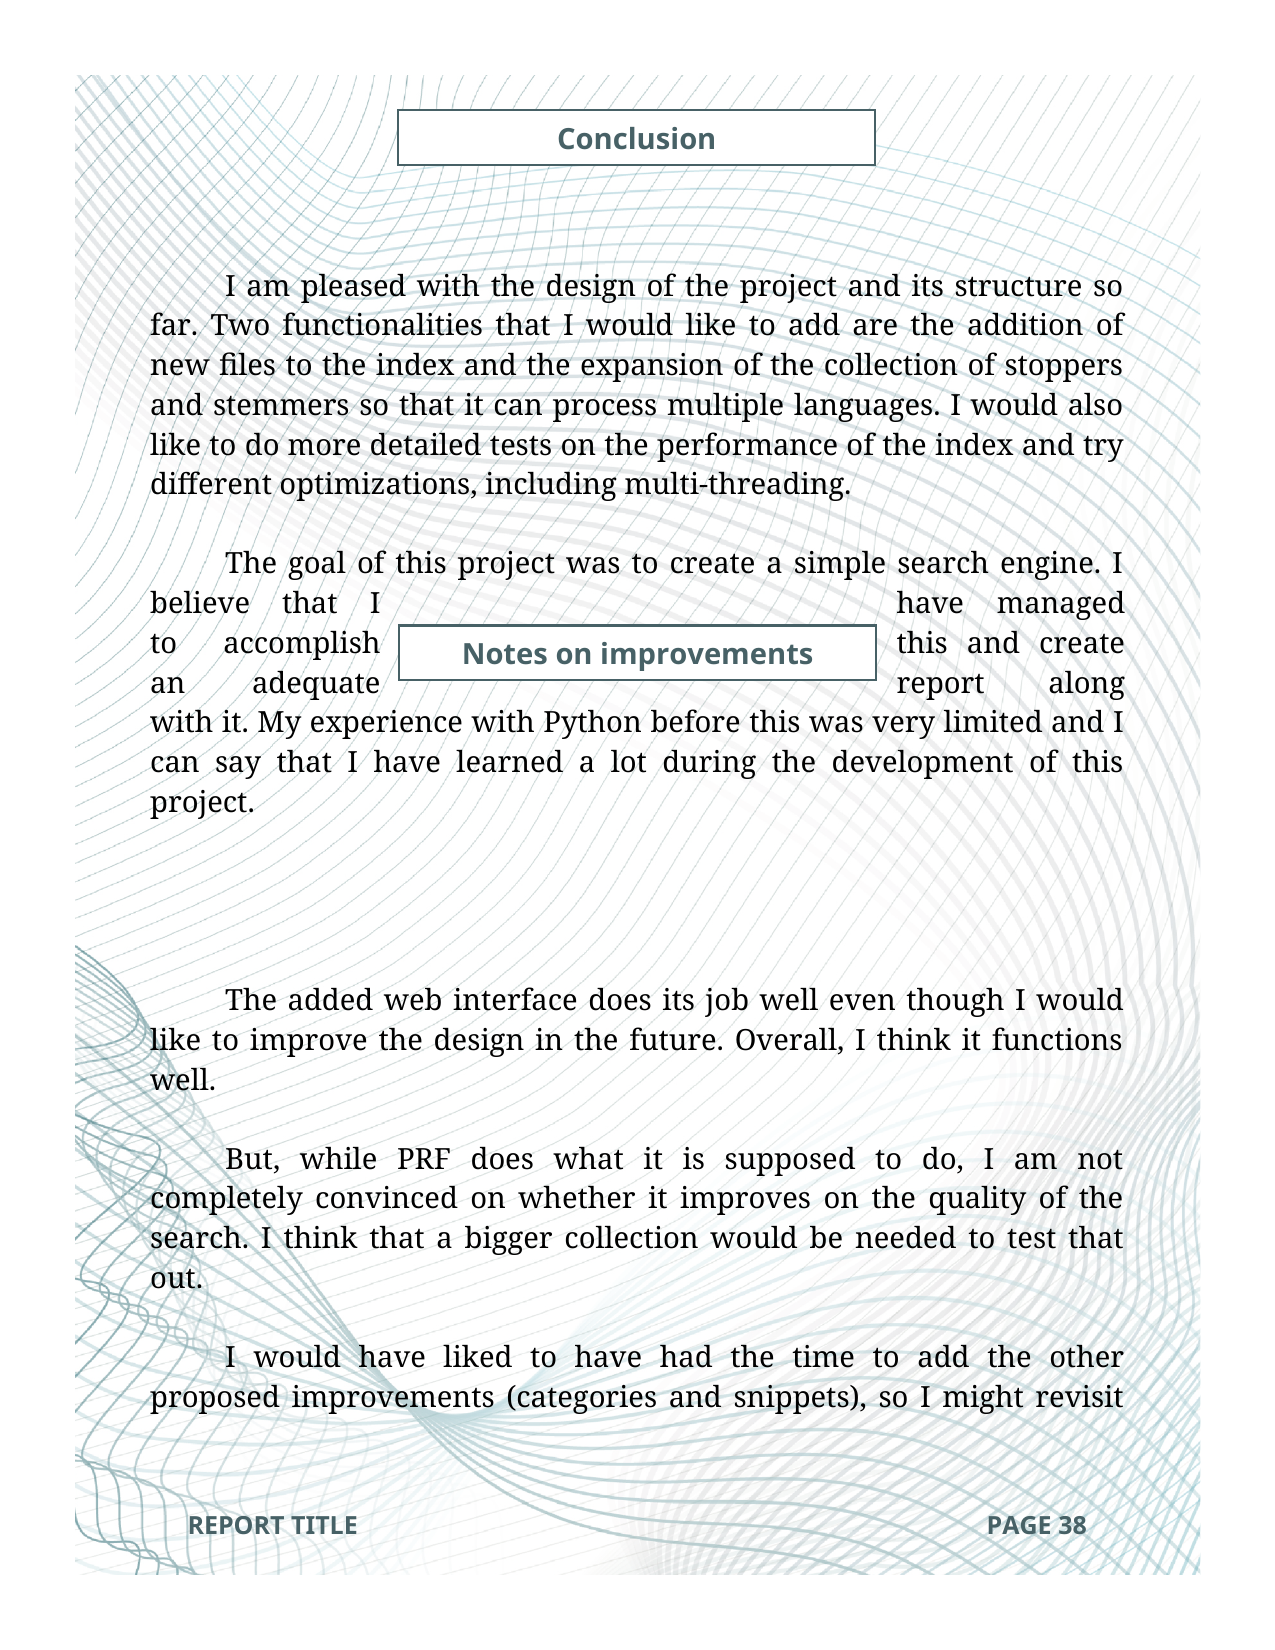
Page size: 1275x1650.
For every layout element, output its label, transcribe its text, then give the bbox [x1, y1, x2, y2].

text The goal of this project was to create a simple search engine. I believe that I have managed to accomplish this and create an adequate report along with it. My experience with Python before this was very limited and I can say that I have learned a lot during the development of this project. [150, 543, 1125, 821]
text I am pleased with the design of the project and its structure so far. Two functionalities that I would like to add are the addition of new files to the index and the expansion of the collection of stoppers and stemmers so that it can process multiple languages. I would also like to do more detailed tests on the performance of the index and try different optimizations, including multi-threading. [150, 265, 1125, 503]
picture [75, 75, 1200, 1575]
text The added web interface does its job well even though I would like to improve the design in the future. Overall, I think it functions well. [150, 979, 1125, 1098]
text But, while PRF does what it is supposed to do, I am not completely convinced on whether it improves on the quality of the search. I think that a bigger collection would be needed to test that out. [150, 1138, 1125, 1297]
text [150, 1337, 1125, 1416]
